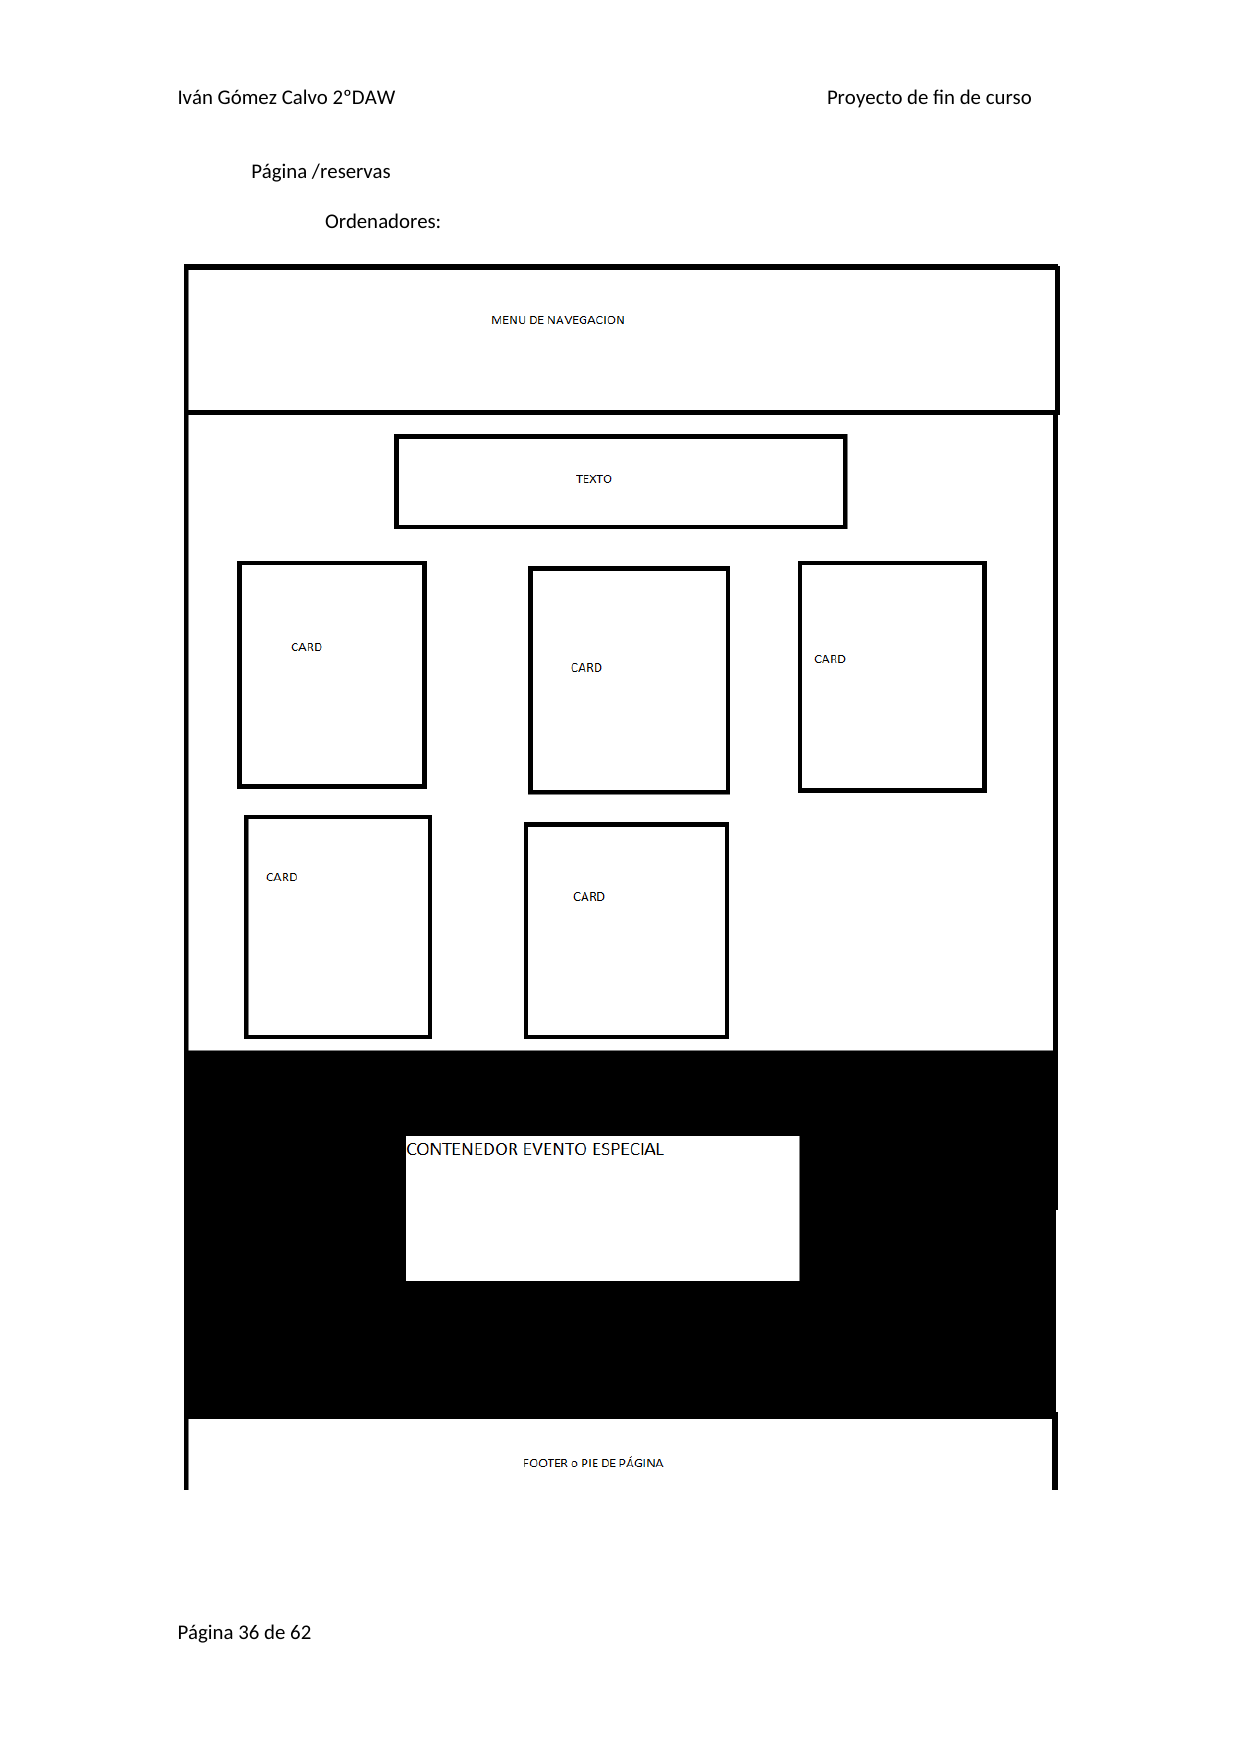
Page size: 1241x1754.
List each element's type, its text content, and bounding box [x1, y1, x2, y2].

text Ordenadores: [177, 208, 1063, 233]
picture [177, 258, 1063, 1490]
text Página /reservas [177, 158, 1063, 183]
